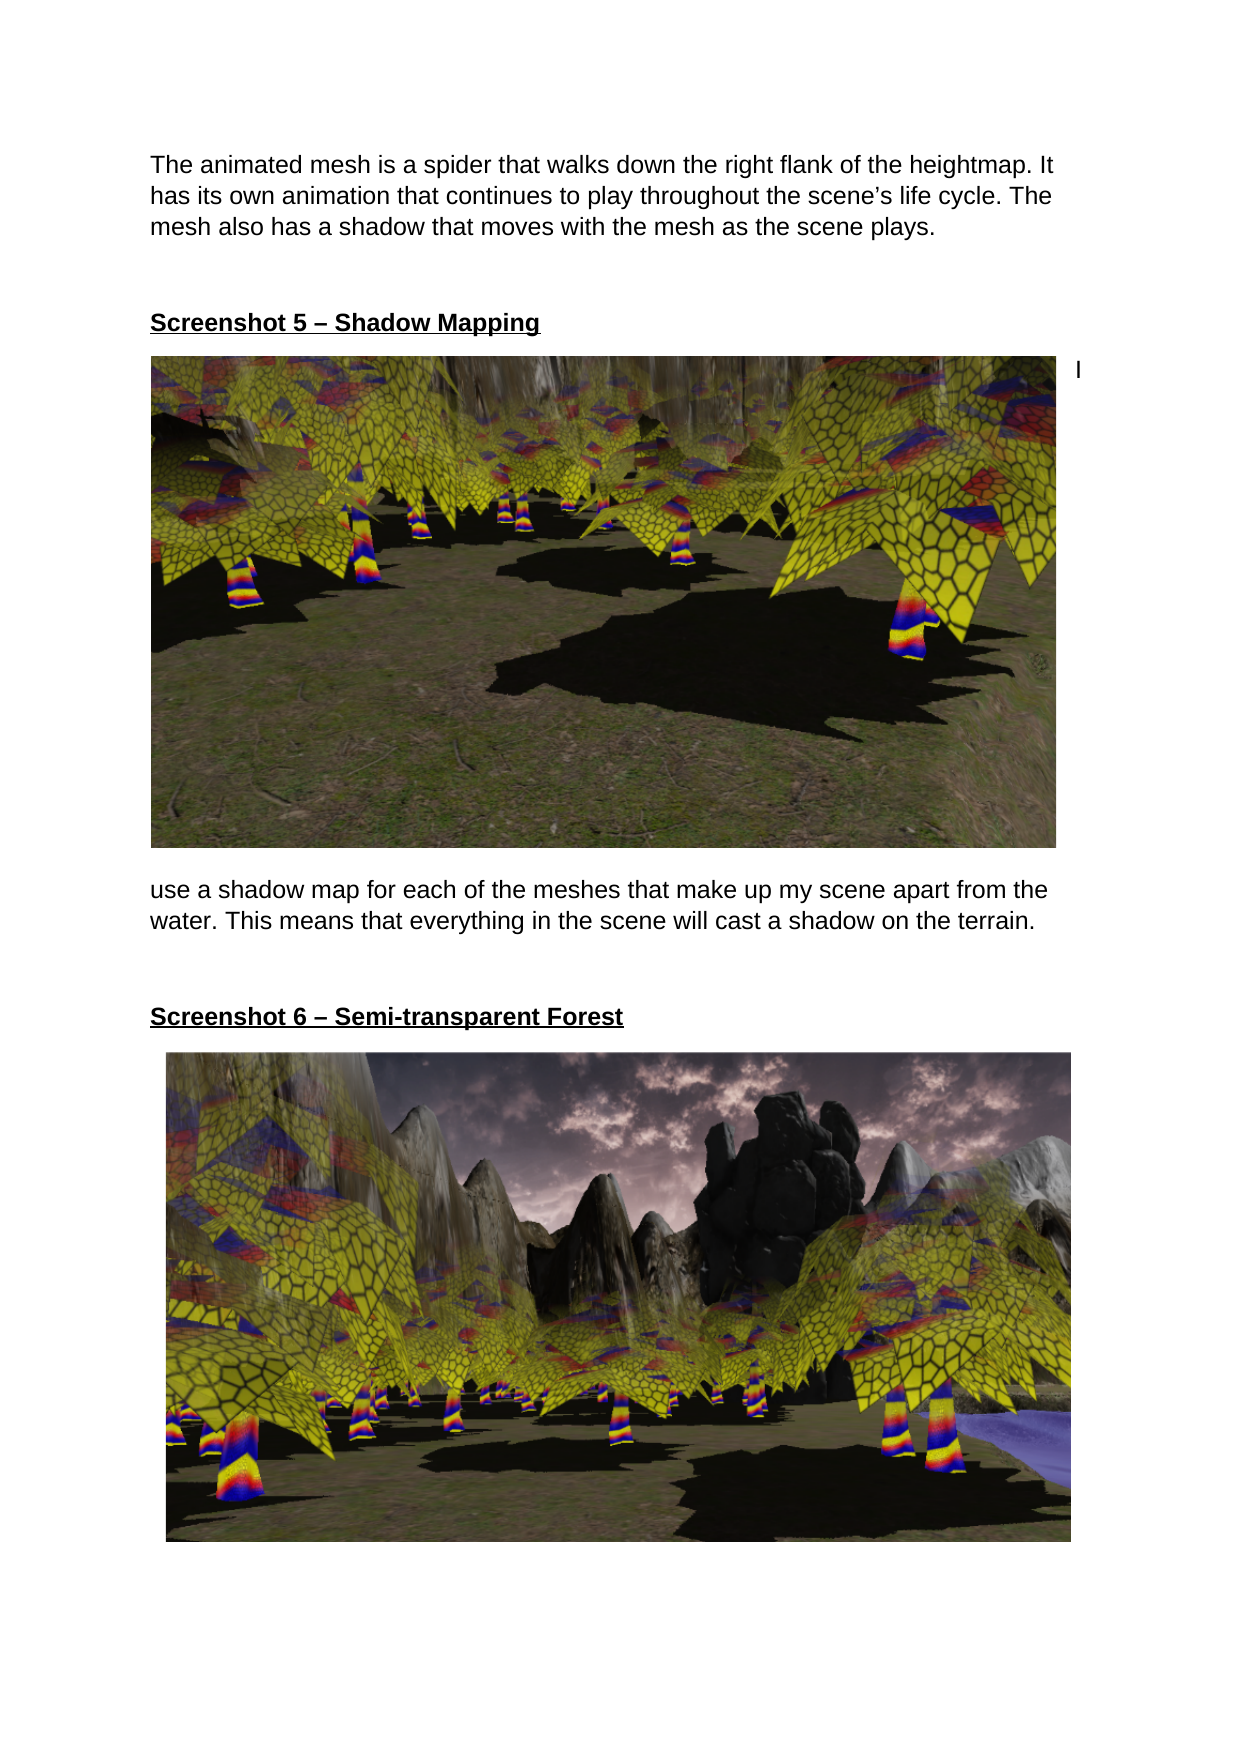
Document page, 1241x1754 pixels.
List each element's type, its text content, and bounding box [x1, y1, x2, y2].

text Screenshot 6 – Semi-transparent Forest [150, 1001, 1090, 1030]
picture [164, 1050, 1076, 1544]
text The animated mesh is a spider that walks down the right flank of the heightmap. It has its own animation that continues to play throughout the scene’s life cycle. The mesh also has a shadow that moves with the mesh as the scene plays. [150, 150, 1090, 241]
picture [150, 356, 1061, 849]
text Screenshot 5 – Shadow Mapping [150, 307, 1090, 336]
